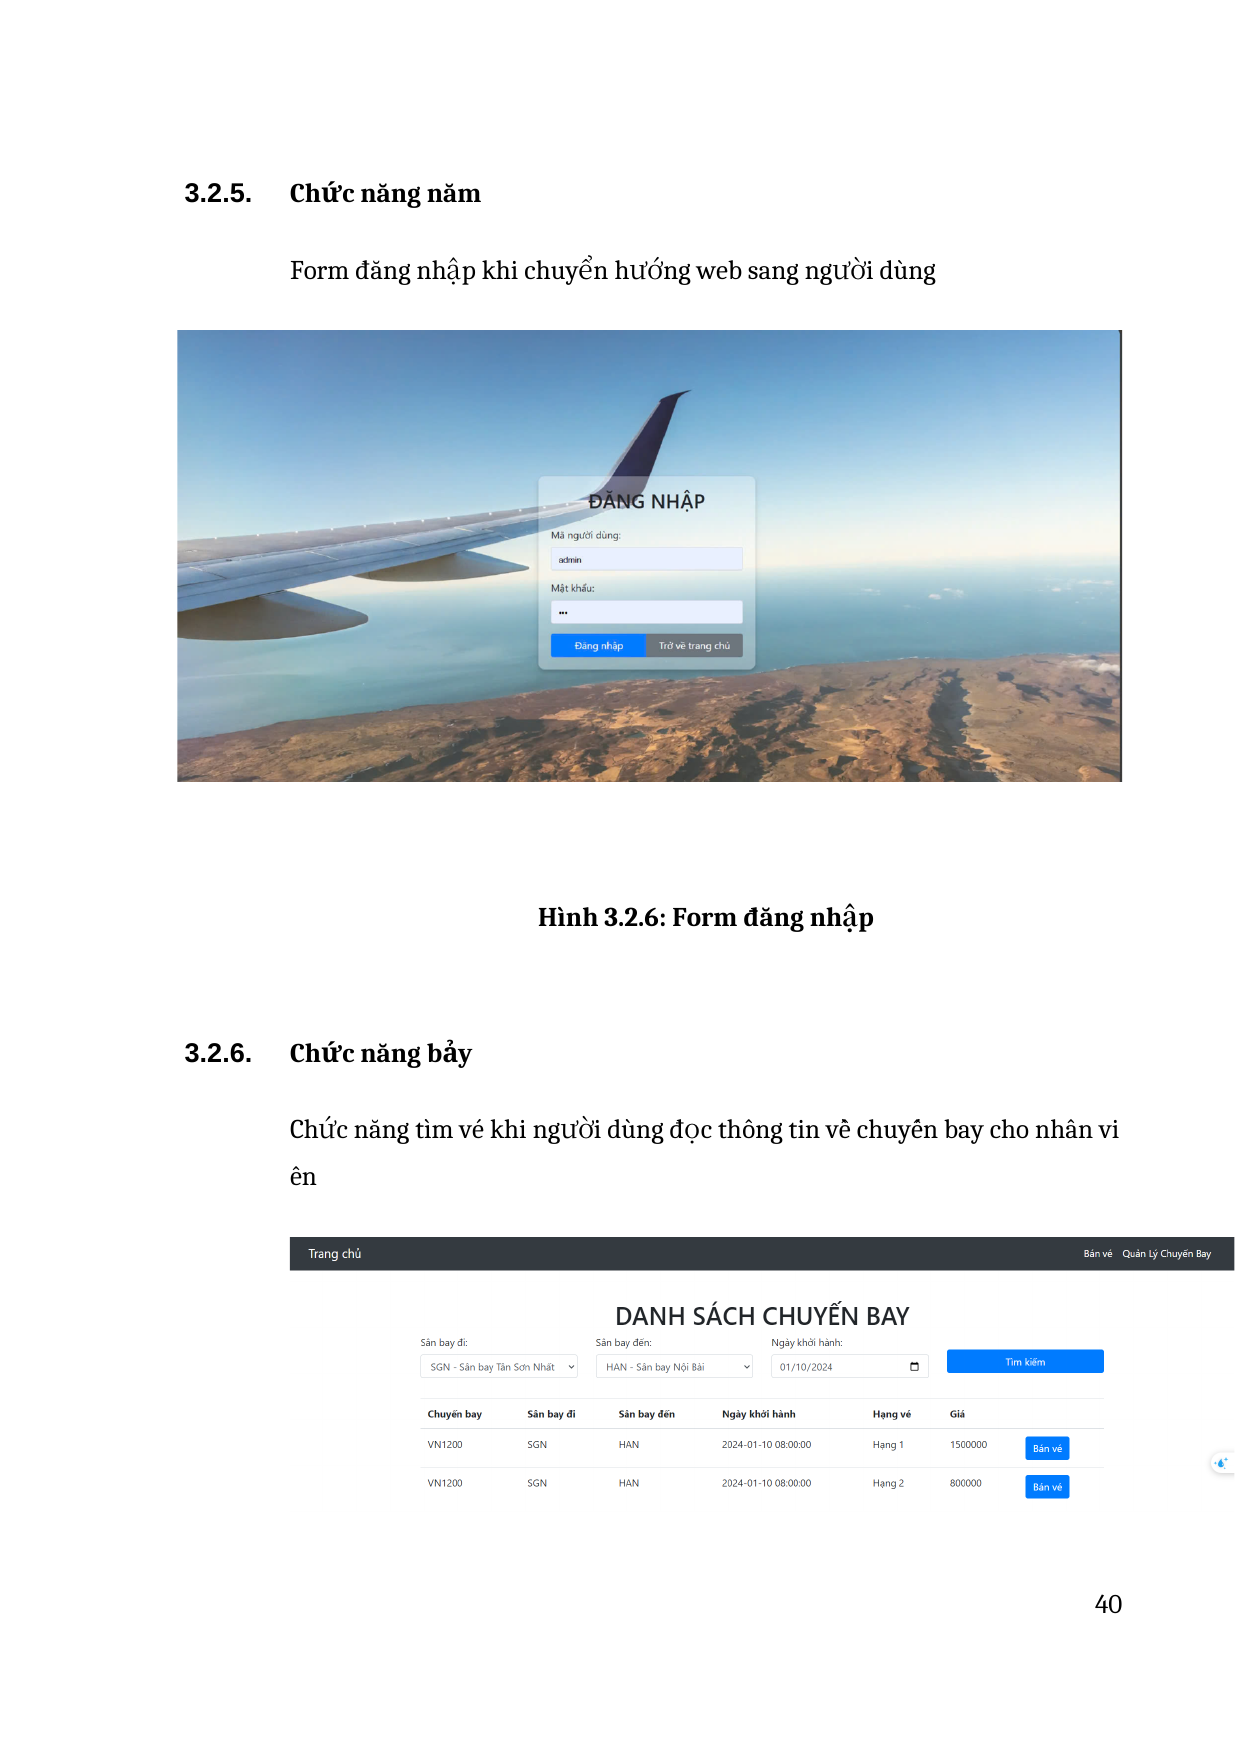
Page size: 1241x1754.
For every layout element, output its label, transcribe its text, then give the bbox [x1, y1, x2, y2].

text Chức năng tìm vé khi người dùng đọc thông tin về chuyến bay cho nhân viên [290, 1114, 1122, 1192]
text Hình 3.2.6: Form đăng nhập [290, 902, 1122, 933]
picture [289, 1237, 1235, 1512]
subtitle Chức năng năm [252, 177, 1122, 209]
picture [177, 330, 1123, 782]
subtitle Chức năng bảy [252, 1037, 1122, 1069]
text Form đăng nhập khi chuyển hướng web sang người dùng [290, 255, 1122, 286]
